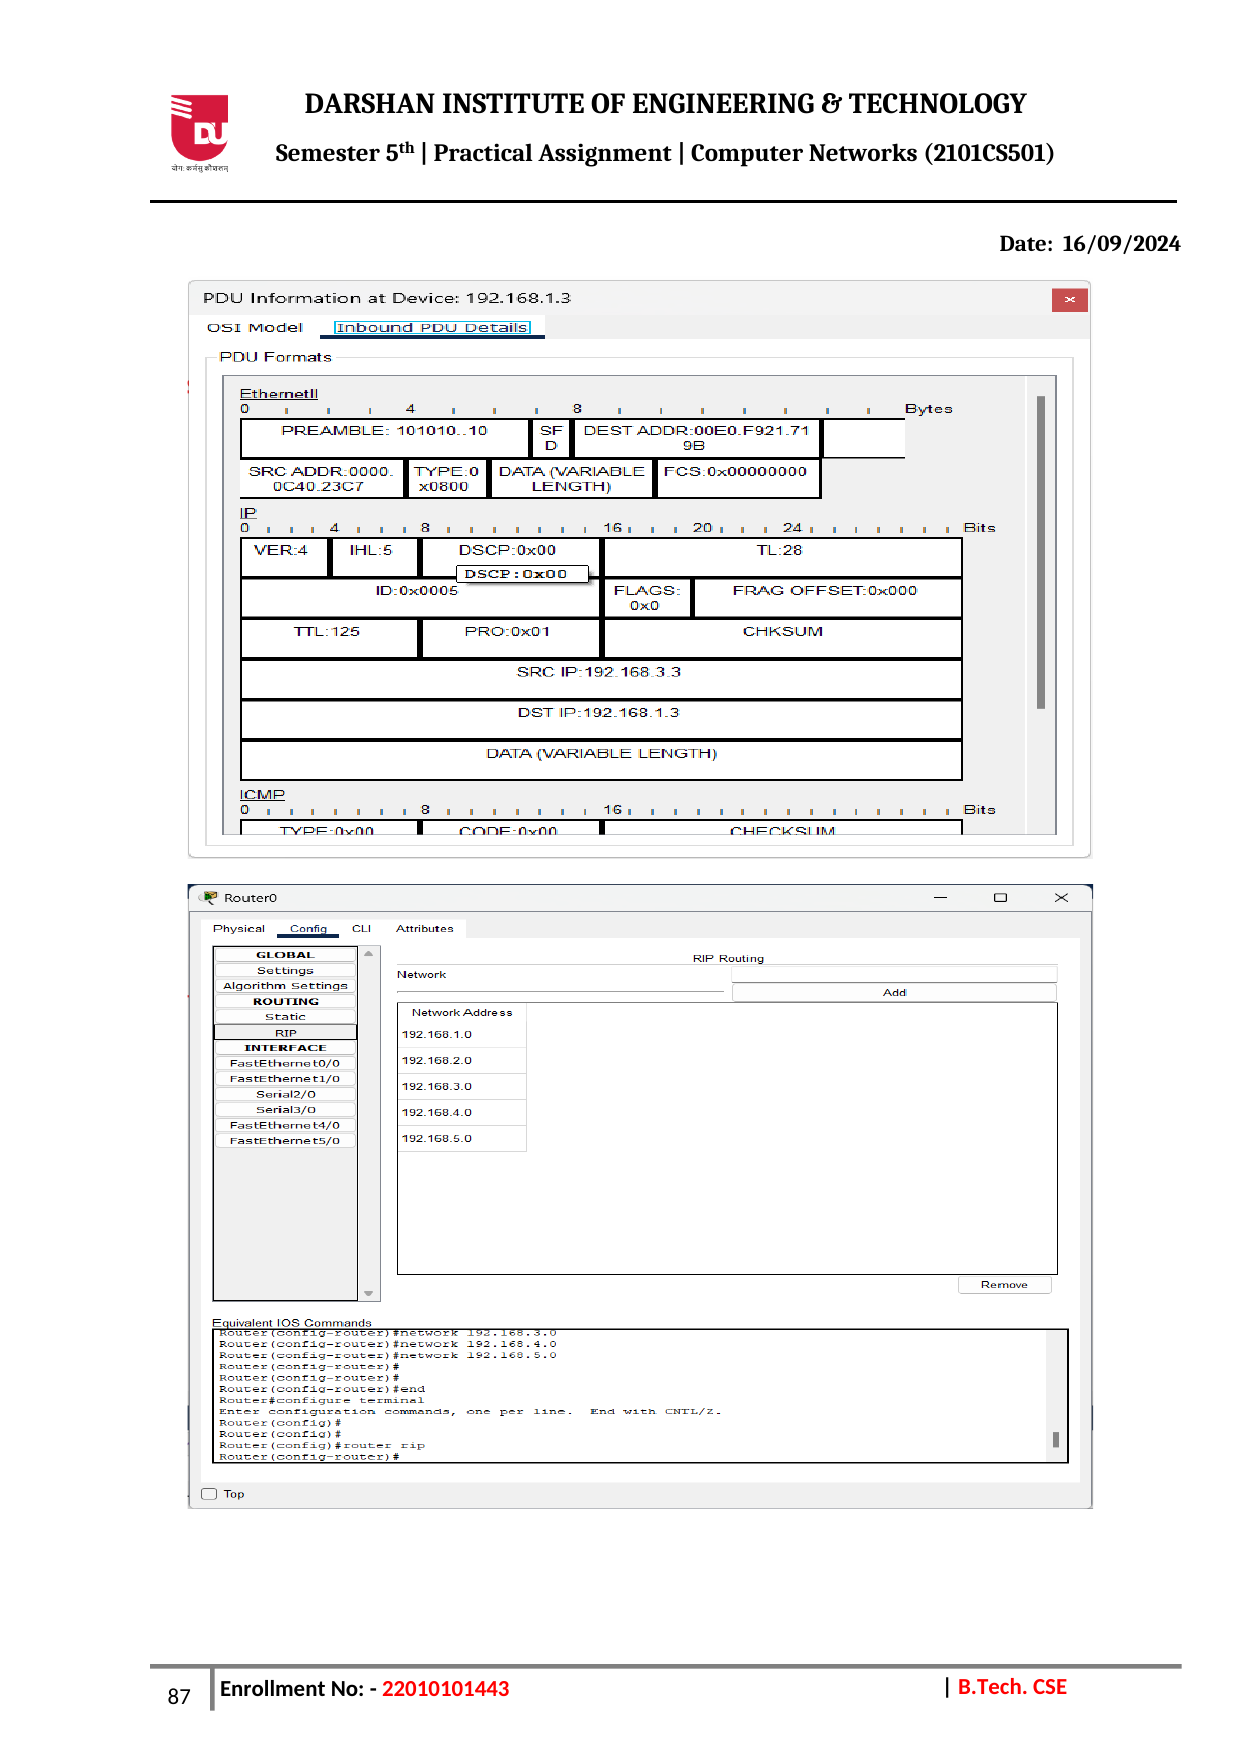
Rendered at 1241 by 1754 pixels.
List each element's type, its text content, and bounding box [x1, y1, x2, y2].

picture [187, 884, 1094, 1509]
picture [171, 94, 228, 173]
picture [187, 276, 1093, 859]
text Date: 16/09/2024 [135, 231, 1181, 257]
